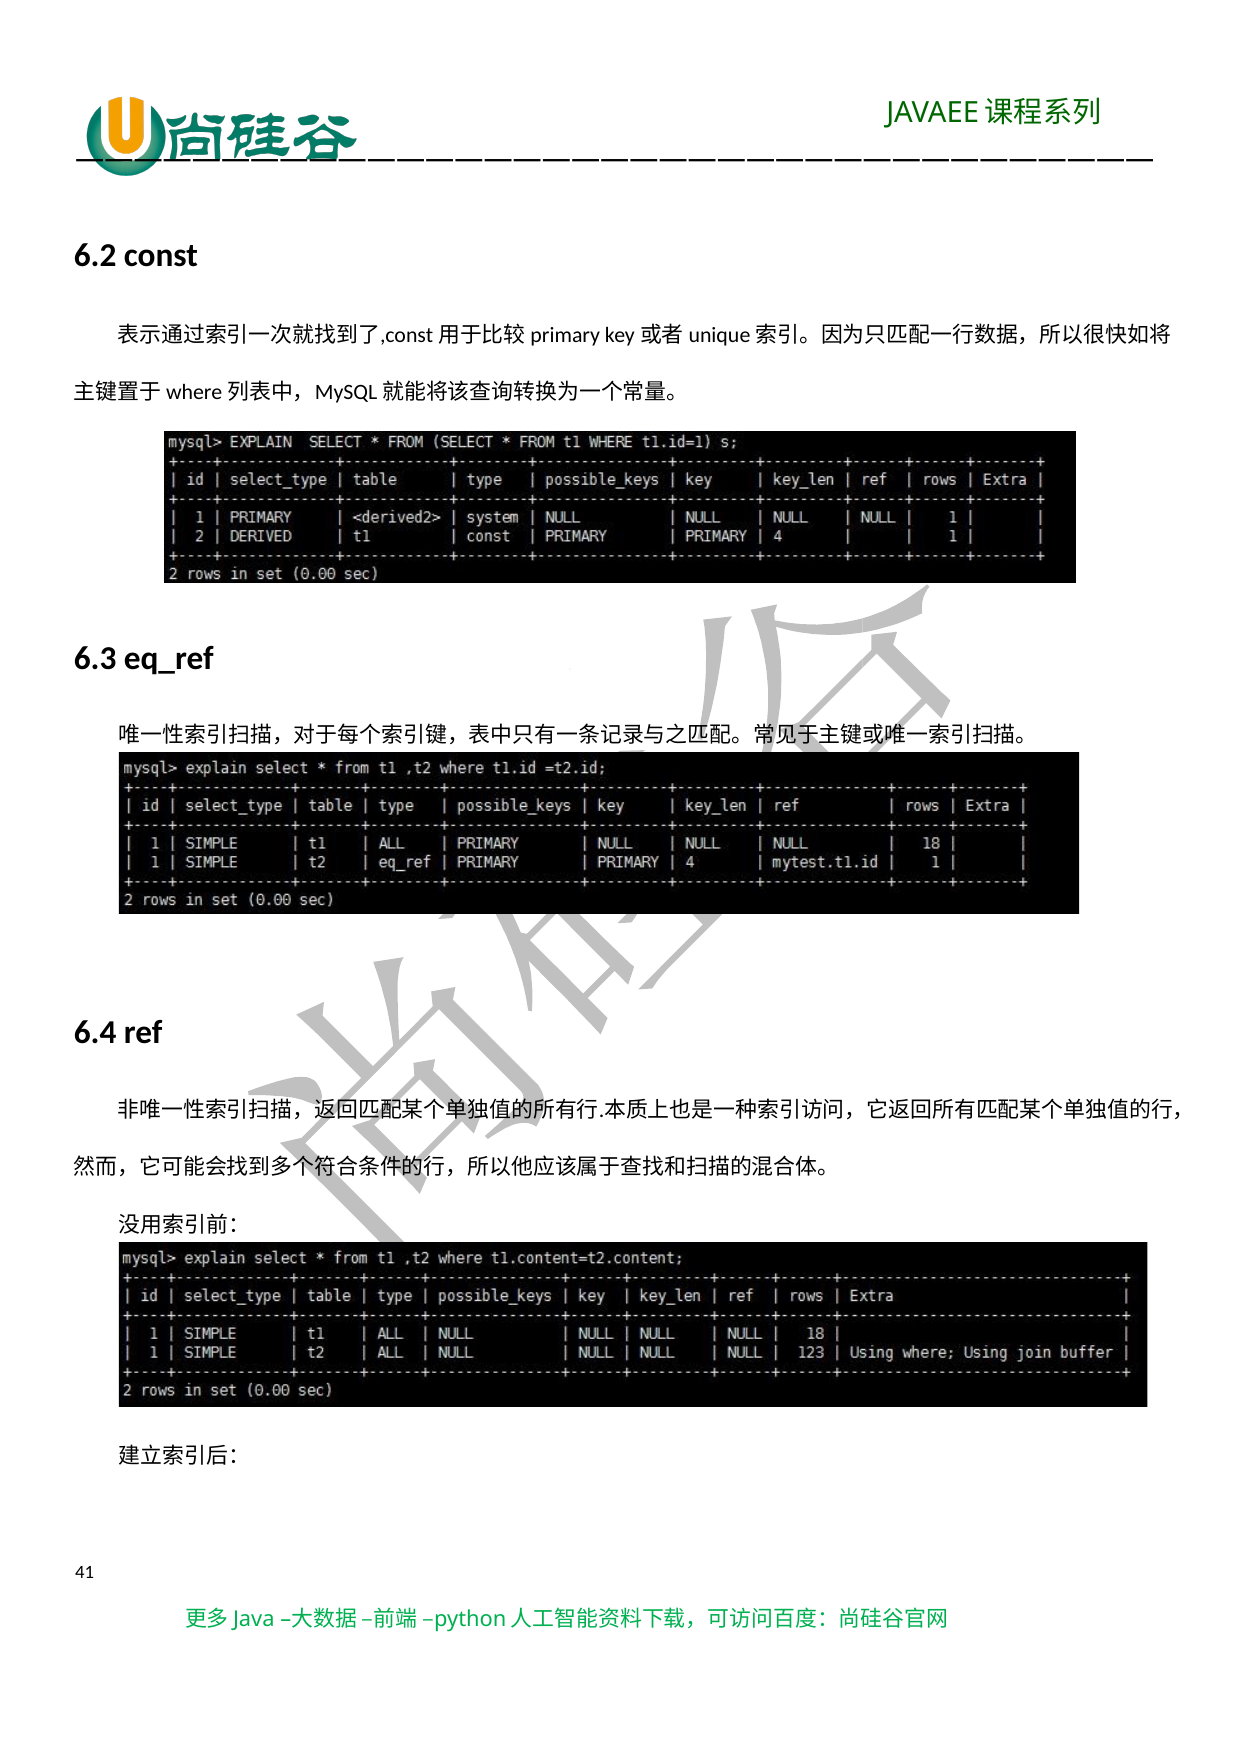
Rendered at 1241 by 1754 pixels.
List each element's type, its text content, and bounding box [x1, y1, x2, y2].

text 没用索引前： [119, 1207, 1177, 1239]
subtitle 6.2 const [73, 234, 1177, 275]
text 建立索引后： [119, 1438, 1177, 1470]
picture [164, 431, 1076, 583]
picture [118, 752, 1080, 914]
text 表示通过索引一次就找到了,const 用于比较 primary key 或者 unique 索引。因为只匹配一行数据，所以很快如将主键置于 where 列表中，MySQL 就能将该查询转换为一个常量。 [73, 317, 1177, 406]
picture [118, 1242, 1148, 1407]
subtitle 6.4 ref [73, 1012, 1177, 1052]
subtitle 6.3 eq_ref [73, 637, 1177, 678]
text 唯一性索引扫描，对于每个索引键，表中只有一条记录与之匹配。常见于主键或唯一索引扫描。 [119, 717, 1177, 749]
text 非唯一性索引扫描，返回匹配某个单独值的所有行.本质上也是一种索引访问，它返回所有匹配某个单独值的行，然而，它可能会找到多个符合条件的行，所以他应该属于查找和扫描的混合体。 [73, 1092, 1177, 1181]
picture [75, 88, 363, 184]
